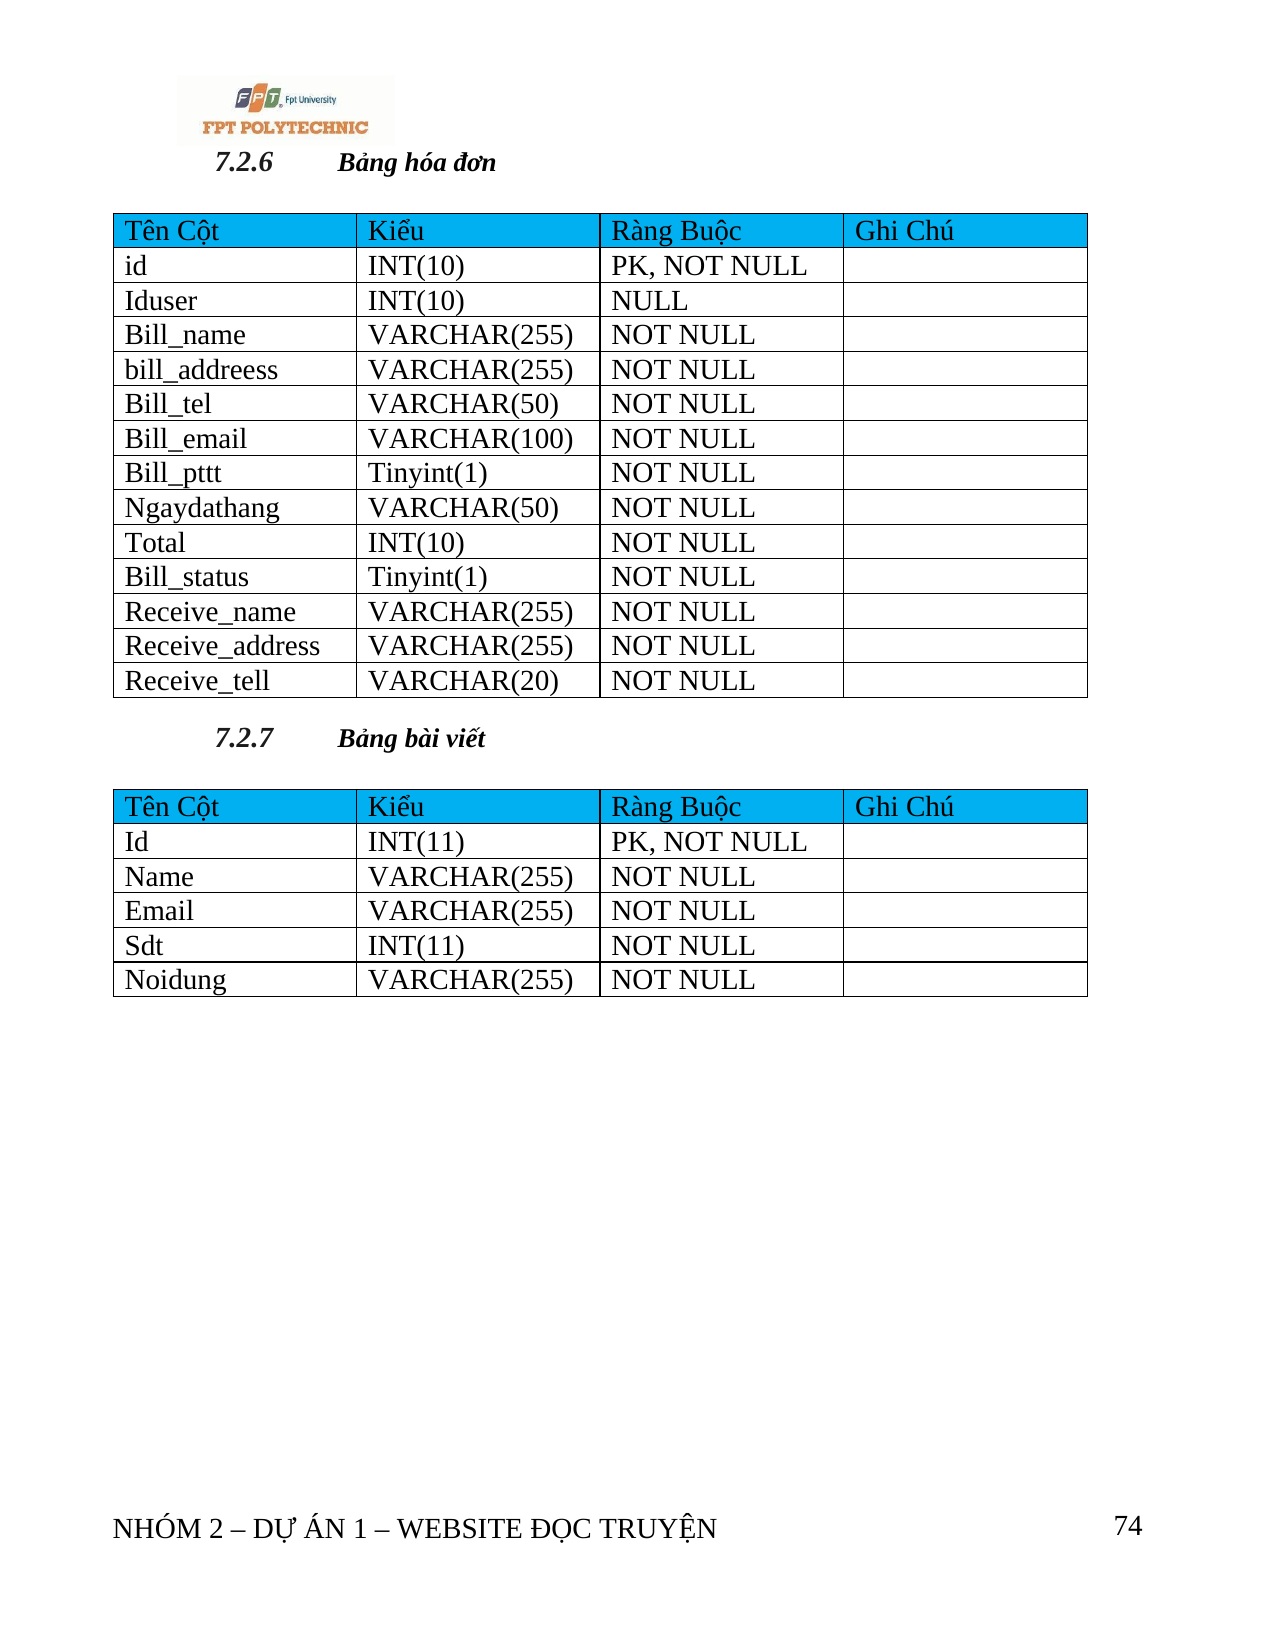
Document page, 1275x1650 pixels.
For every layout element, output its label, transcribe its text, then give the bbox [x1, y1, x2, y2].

table_cell [844, 594, 1087, 627]
table_cell [844, 283, 1087, 316]
table_cell [844, 456, 1087, 489]
table_cell Tinyint(1) [357, 456, 599, 489]
table_cell Noidung [114, 963, 356, 996]
table_cell Bill_name [114, 317, 356, 351]
table_cell NOT NULL [601, 559, 843, 593]
table_cell Receive_tell [114, 663, 356, 697]
table_cell Id [114, 824, 356, 858]
table_cell Bill_email [114, 421, 356, 454]
table_cell NOT NULL [601, 352, 843, 385]
table_cell NOT NULL [601, 928, 843, 961]
table_cell NOT NULL [601, 859, 843, 892]
table_header Ràng Buộc [601, 214, 843, 247]
table_cell [844, 317, 1087, 351]
table_cell Bill_tel [114, 386, 356, 420]
table_cell [844, 629, 1087, 662]
table_cell [844, 352, 1087, 385]
table_cell NULL [601, 283, 843, 316]
table_cell NOT NULL [601, 663, 843, 697]
table_cell VARCHAR(20) [357, 663, 599, 697]
table_header Tên Cột [114, 214, 356, 247]
table_cell Name [114, 859, 356, 892]
table_header Ràng Buộc [601, 790, 843, 823]
table_cell INT(10) [357, 248, 599, 282]
table_cell INT(11) [357, 928, 599, 961]
table_cell PK, NOT NULL [601, 248, 843, 282]
table_cell INT(10) [357, 283, 599, 316]
table_cell id [114, 248, 356, 282]
table_cell [844, 421, 1087, 454]
table_cell NOT NULL [601, 629, 843, 662]
table_cell Tinyint(1) [357, 559, 599, 593]
table_cell Iduser [114, 283, 356, 316]
table_cell [844, 248, 1087, 282]
table_cell [844, 559, 1087, 593]
table_cell VARCHAR(255) [357, 594, 599, 627]
table_cell NOT NULL [601, 386, 843, 420]
table_cell Bill_status [114, 559, 356, 593]
table_cell VARCHAR(255) [357, 963, 599, 996]
table_cell VARCHAR(255) [357, 352, 599, 385]
table_cell [844, 893, 1087, 927]
table_cell [844, 663, 1087, 697]
table_cell bill_addreess [114, 352, 356, 385]
table_cell NOT NULL [601, 893, 843, 927]
table_cell NOT NULL [601, 421, 843, 454]
table_cell NOT NULL [601, 594, 843, 627]
table_cell VARCHAR(50) [357, 490, 599, 524]
table_cell Bill_pttt [114, 456, 356, 489]
table_cell Ngaydathang [114, 490, 356, 524]
table_cell [844, 928, 1087, 961]
table_cell [844, 859, 1087, 892]
table_cell NOT NULL [601, 525, 843, 558]
table_cell [844, 386, 1087, 420]
subtitle Bảng bài viết [214, 720, 1198, 753]
table_cell Sdt [114, 928, 356, 961]
table_cell [844, 490, 1087, 524]
table_header Tên Cột [114, 790, 356, 823]
table_cell Receive_name [114, 594, 356, 627]
table_cell VARCHAR(255) [357, 859, 599, 892]
table_cell NOT NULL [601, 317, 843, 351]
table_cell Email [114, 893, 356, 927]
picture [177, 75, 395, 146]
table_header Ghi Chú [844, 214, 1087, 247]
table_cell [844, 963, 1087, 996]
table_cell [844, 525, 1087, 558]
table_cell VARCHAR(255) [357, 317, 599, 351]
table_cell PK, NOT NULL [601, 824, 843, 858]
table_cell NOT NULL [601, 456, 843, 489]
table_cell Total [114, 525, 356, 558]
table_cell INT(11) [357, 824, 599, 858]
table_cell VARCHAR(255) [357, 629, 599, 662]
table_cell NOT NULL [601, 490, 843, 524]
table_header Ghi Chú [844, 790, 1087, 823]
table_cell INT(10) [357, 525, 599, 558]
table_header Kiểu [357, 790, 599, 823]
table_cell VARCHAR(100) [357, 421, 599, 454]
table_cell NOT NULL [601, 963, 843, 996]
table_cell [844, 824, 1087, 858]
table_cell VARCHAR(50) [357, 386, 599, 420]
table_cell VARCHAR(255) [357, 893, 599, 927]
table_cell Receive_address [114, 629, 356, 662]
table_header Kiểu [357, 214, 599, 247]
subtitle Bảng hóa đơn [214, 144, 1198, 177]
